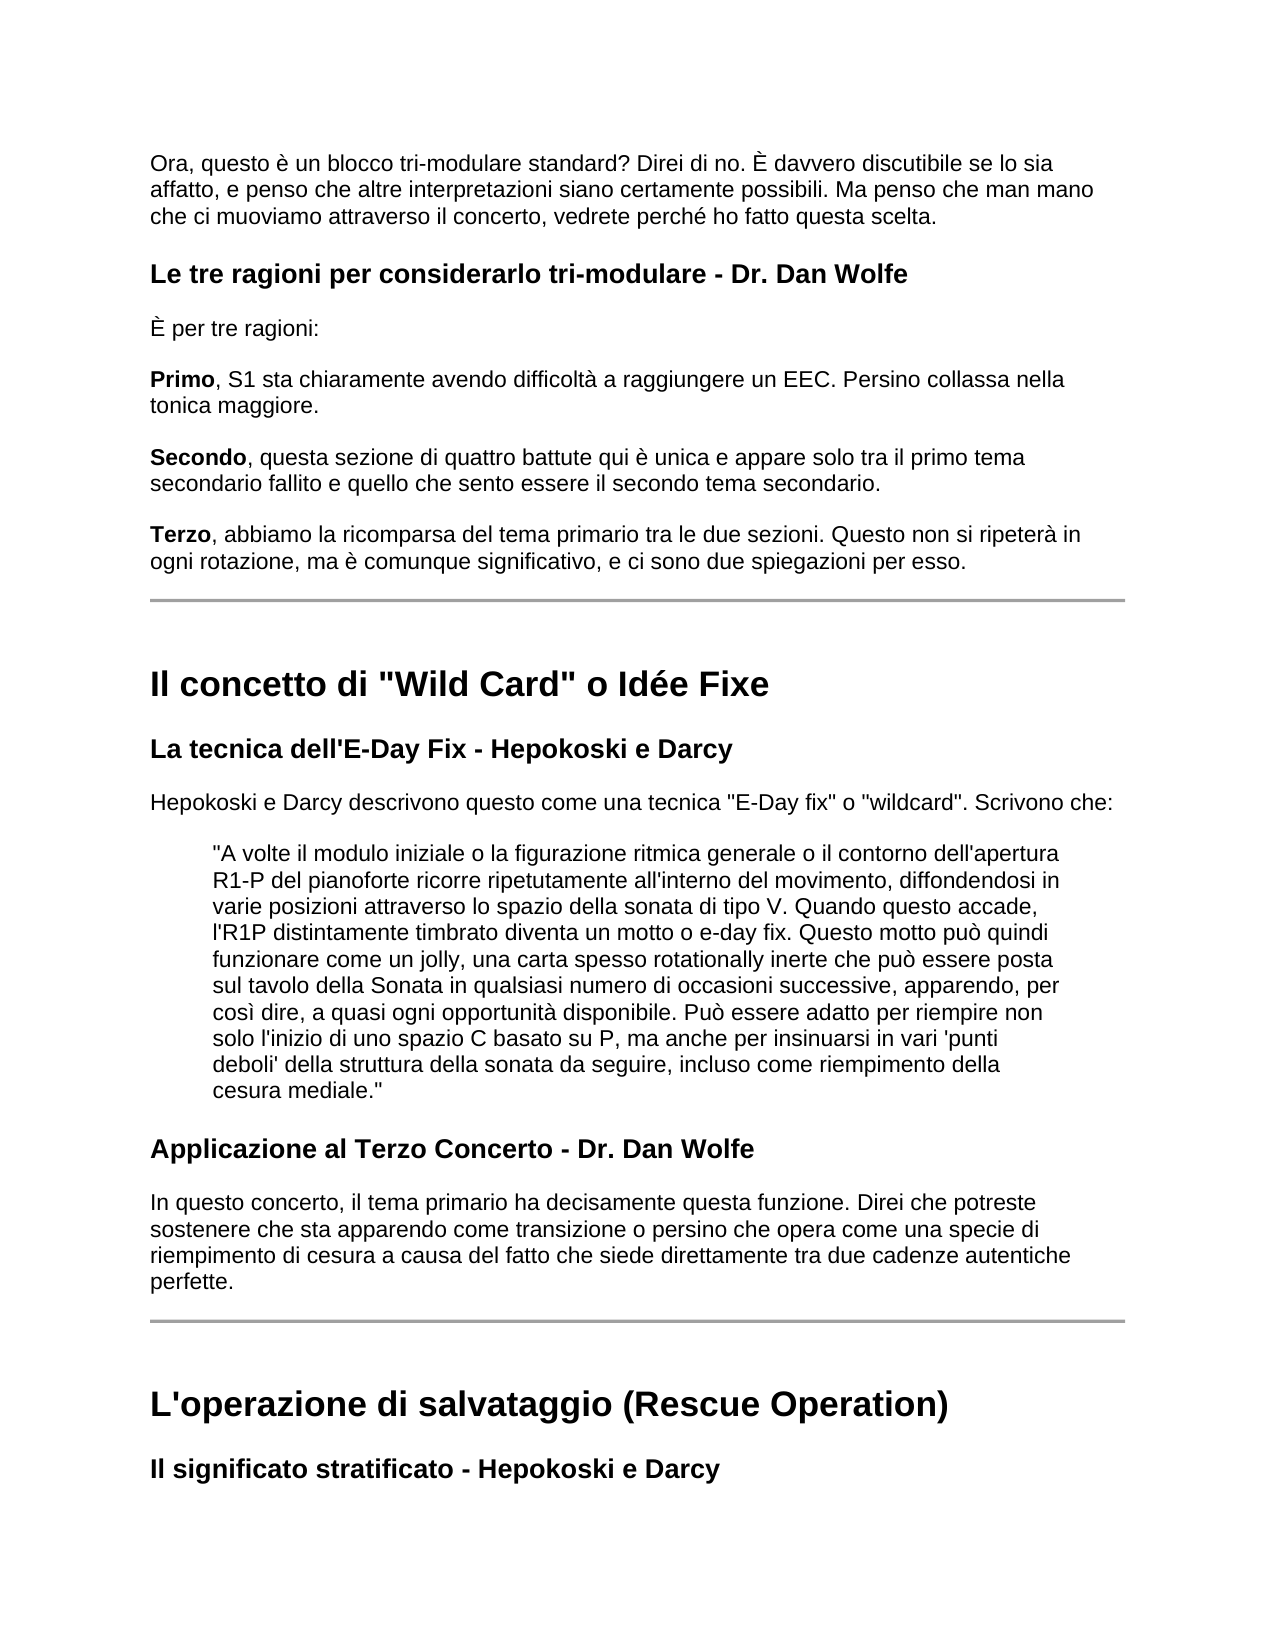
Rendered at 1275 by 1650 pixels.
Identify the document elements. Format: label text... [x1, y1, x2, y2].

subtitle L'operazione di salvataggio (Rescue Operation) [150, 1383, 1125, 1424]
subtitle Applicazione al Terzo Concerto - Dr. Dan Wolfe [150, 1133, 1125, 1164]
text È per tre ragioni: [150, 314, 1125, 341]
subtitle Il significato stratificato - Hepokoski e Darcy [150, 1453, 1125, 1485]
text Ora, questo è un blocco tri-modulare standard? Direi di no. È davvero discutibile se lo sia affatto, e penso che altre interpretazioni siano certamente possibili. Ma penso che man mano che ci muoviamo attraverso il concerto, vedrete perché ho fatto questa scelta. [150, 150, 1125, 229]
subtitle Il concetto di "Wild Card" o Idée Fixe [150, 663, 1125, 703]
text Primo, S1 sta chiaramente avendo difficoltà a raggiungere un EEC. Persino collassa nella tonica maggiore. [150, 366, 1125, 418]
subtitle La tecnica dell'E-Day Fix - Hepokoski e Darcy [150, 733, 1125, 764]
text Secondo, questa sezione di quattro battute qui è unica e appare solo tra il primo tema secondario fallito e quello che sento essere il secondo tema secondario. [150, 443, 1125, 496]
text Hepokoski e Darcy descrivono questo come una tecnica "E-Day fix" o "wildcard". Scrivono che: [150, 789, 1125, 815]
subtitle Le tre ragioni per considerarlo tri-modulare - Dr. Dan Wolfe [150, 258, 1125, 289]
text "A volte il modulo iniziale o la figurazione ritmica generale o il contorno dell'apertura R1-P del pianoforte ricorre ripetutamente all'interno del movimento, diffondendosi in varie posizioni attraverso lo spazio della sonata di tipo V. Quando questo accade, l'R1P distintamente timbrato diventa un motto o e-day fix. Questo motto può quindi funzionare come un jolly, una carta spesso rotationally inerte che può essere posta sul tavolo della Sonata in qualsiasi numero di occasioni successive, apparendo, per così dire, a quasi ogni opportunità disponibile. Può essere adatto per riempire non solo l'inizio di uno spazio C basato su P, ma anche per insinuarsi in vari 'punti deboli' della struttura della sonata da seguire, incluso come riempimento della cesura mediale." [212, 840, 1062, 1104]
text Terzo, abbiamo la ricomparsa del tema primario tra le due sezioni. Questo non si ripeterà in ogni rotazione, ma è comunque significativo, e ci sono due spiegazioni per esso. [150, 521, 1125, 574]
text In questo concerto, il tema primario ha decisamente questa funzione. Direi che potreste sostenere che sta apparendo come transizione o persino che opera come una specie di riempimento di cesura a causa del fatto che siede direttamente tra due cadenze autentiche perfette. [150, 1189, 1125, 1295]
